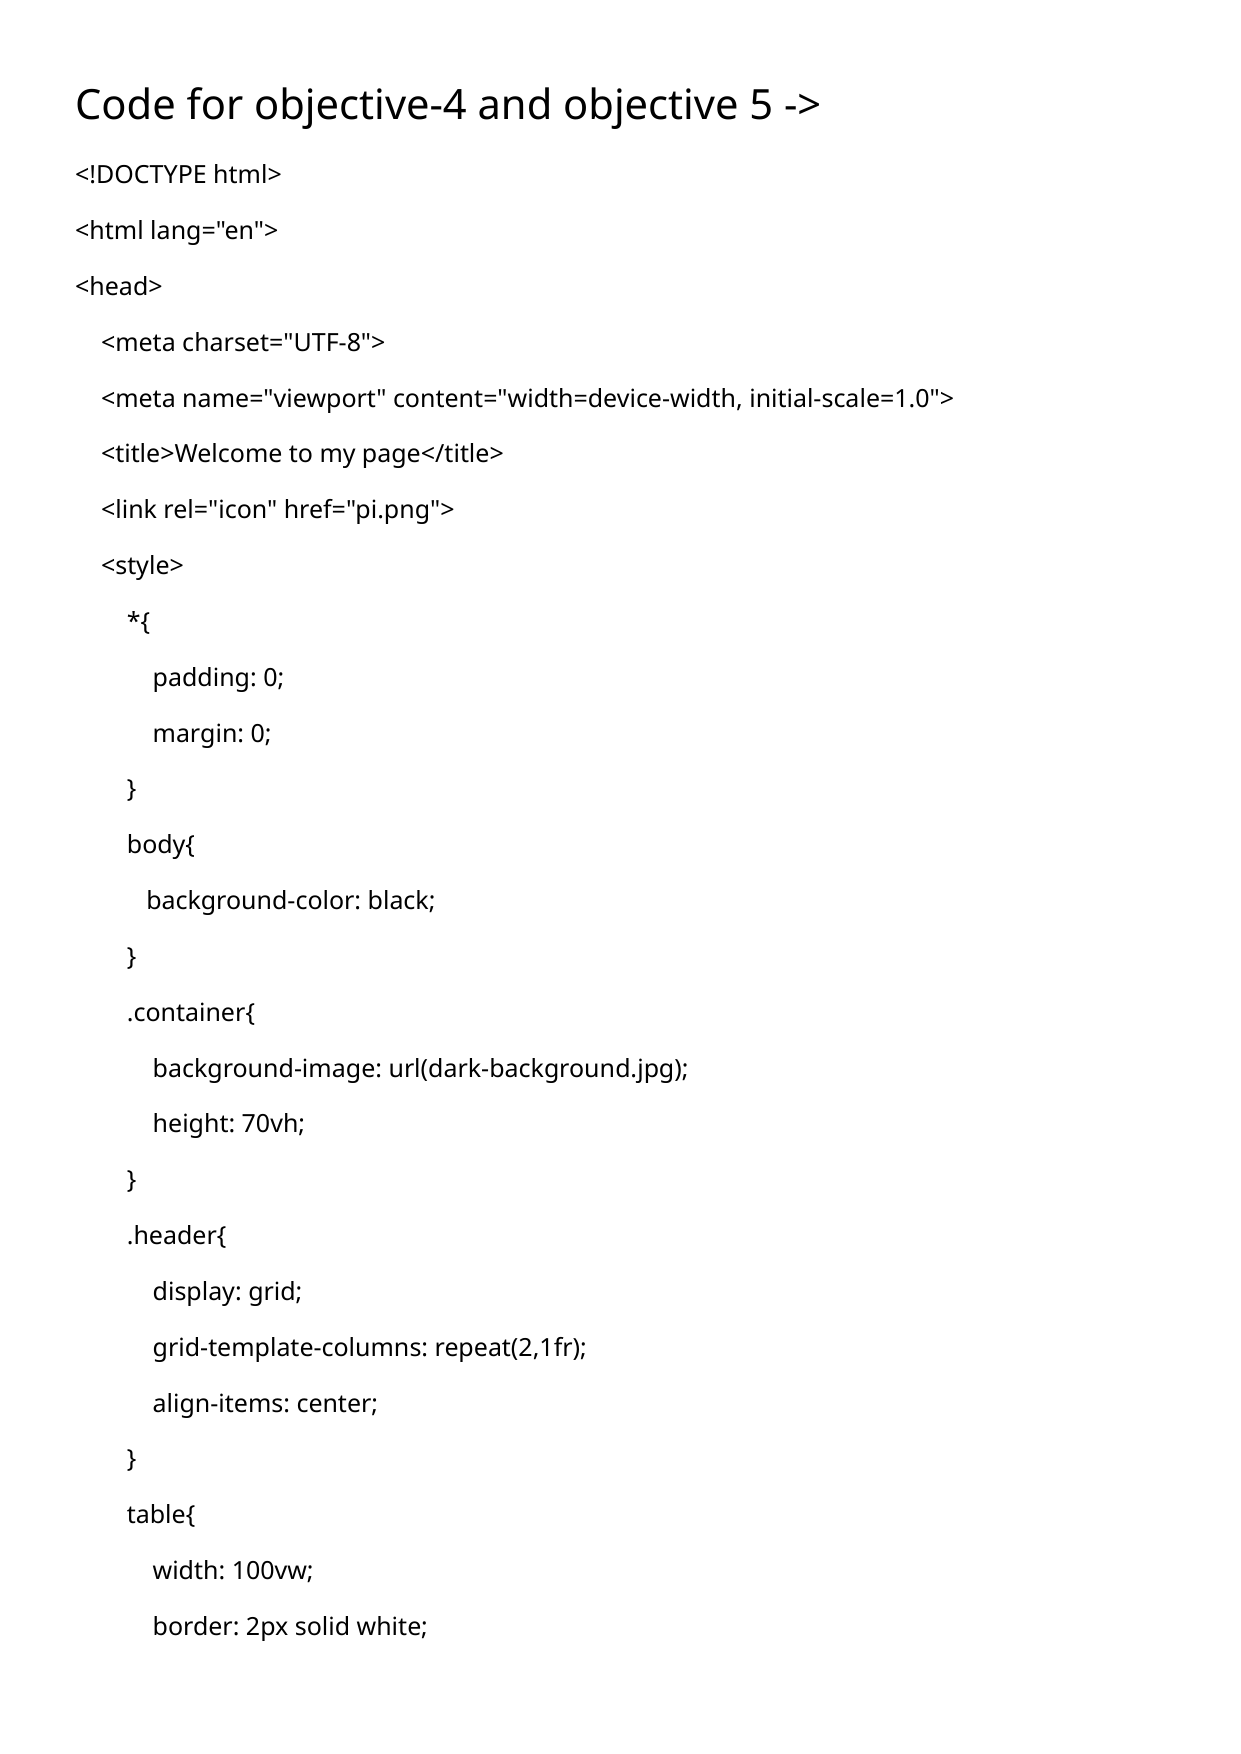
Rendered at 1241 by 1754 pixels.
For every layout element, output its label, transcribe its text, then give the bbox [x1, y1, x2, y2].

text <link rel="icon" href="pi.png"> [75, 492, 1165, 526]
text <meta name="viewport" content="width=device-width, initial-scale=1.0"> [75, 380, 1165, 414]
text display: grid; [75, 1273, 1165, 1308]
text margin: 0; [75, 715, 1165, 749]
text background-color: black; [75, 883, 1165, 917]
text } [75, 1162, 1165, 1196]
text <head> [75, 268, 1165, 303]
text <html lang="en"> [75, 213, 1165, 247]
text padding: 0; [75, 659, 1165, 693]
text .header{ [75, 1218, 1165, 1252]
text body{ [75, 827, 1165, 861]
text } [75, 938, 1165, 973]
text <meta charset="UTF-8"> [75, 324, 1165, 358]
text .container{ [75, 994, 1165, 1028]
text height: 70vh; [75, 1106, 1165, 1140]
text border: 2px solid white; [75, 1608, 1165, 1643]
text *{ [75, 603, 1165, 638]
text Code for objective-4 and objective 5 -> [75, 75, 1165, 132]
text } [75, 1441, 1165, 1475]
text } [75, 771, 1165, 805]
text <style> [75, 548, 1165, 582]
text table{ [75, 1497, 1165, 1531]
text background-image: url(dark-background.jpg); [75, 1050, 1165, 1084]
text <!DOCTYPE html> [75, 157, 1165, 191]
text <title>Welcome to my page</title> [75, 436, 1165, 470]
text align-items: center; [75, 1385, 1165, 1419]
text grid-template-columns: repeat(2,1fr); [75, 1329, 1165, 1363]
text width: 100vw; [75, 1553, 1165, 1587]
